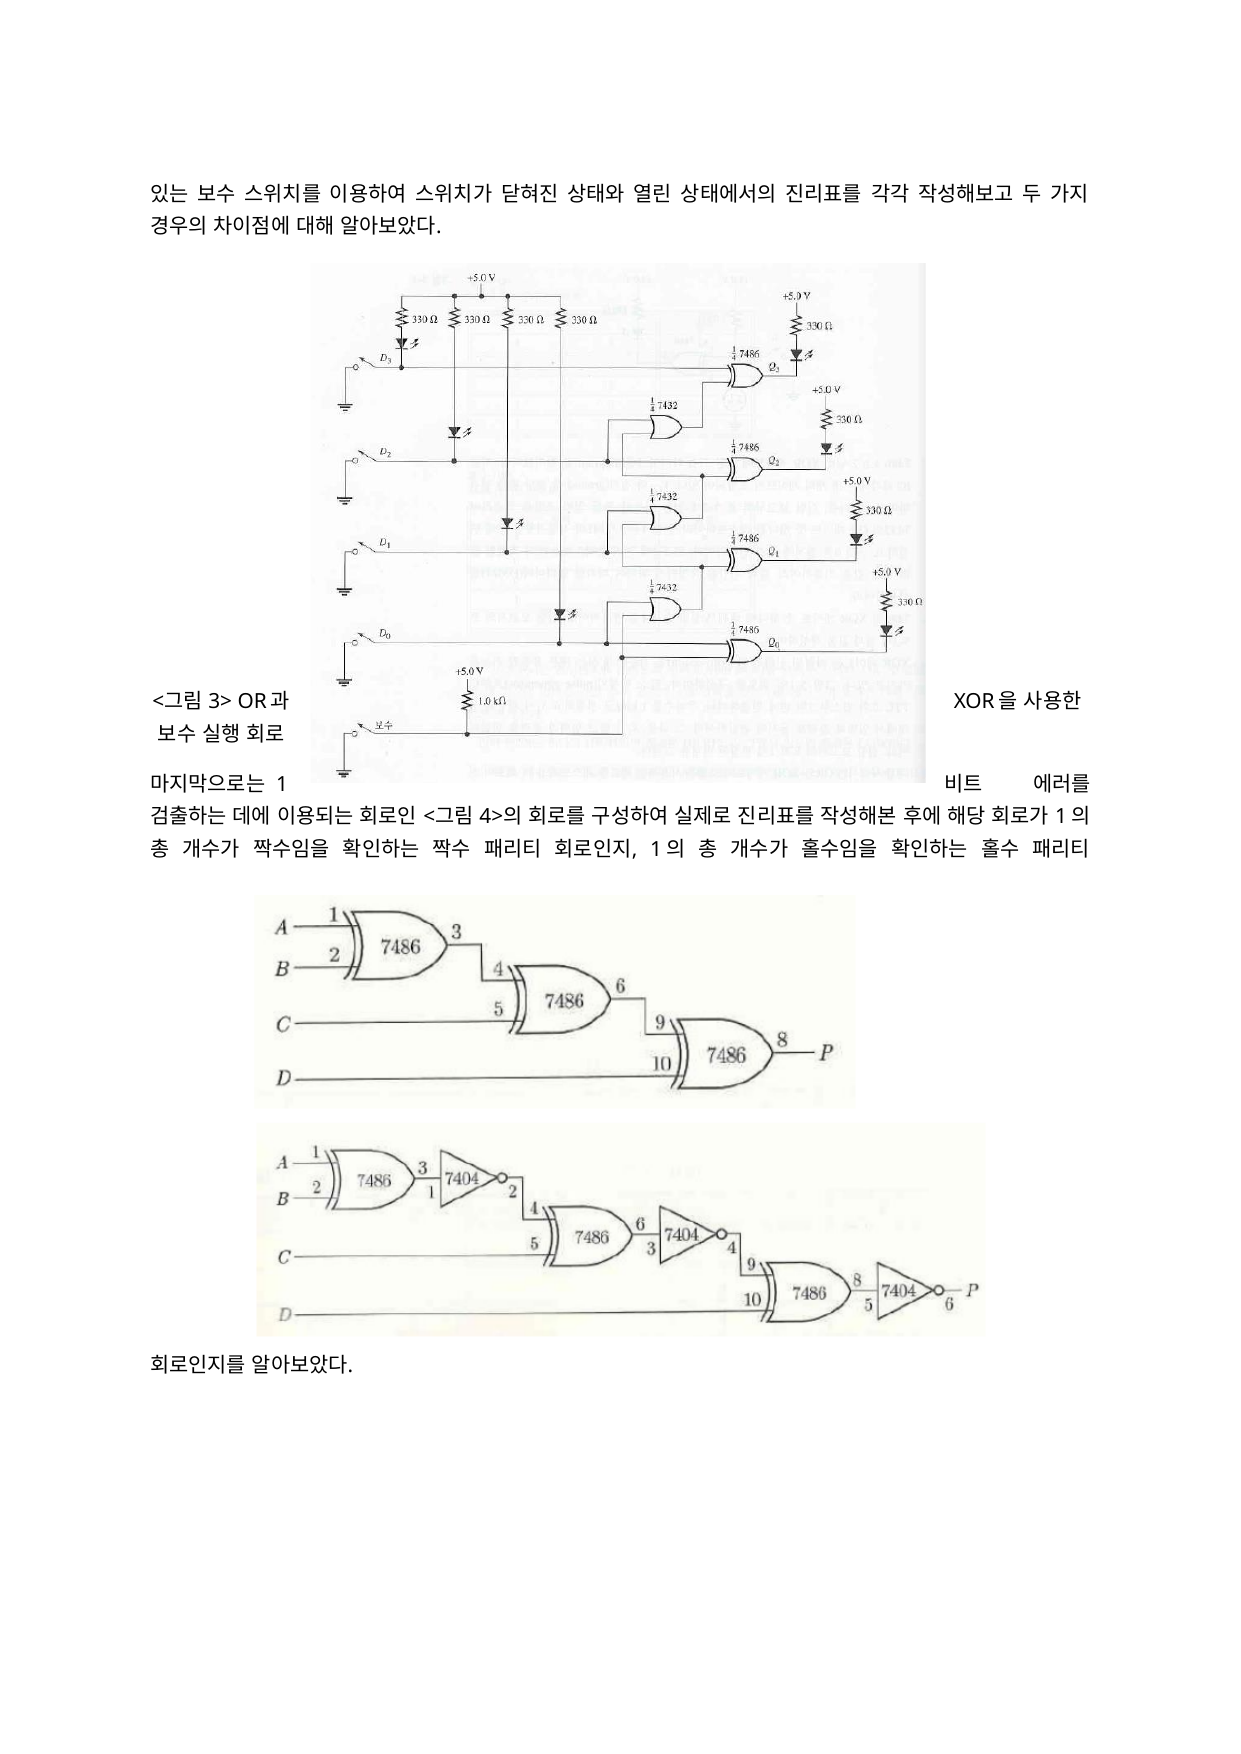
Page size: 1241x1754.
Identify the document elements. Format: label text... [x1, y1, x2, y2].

text <그림 3> OR과 XOR을 사용한 보수 실행 회로 [150, 685, 310, 748]
text <그림 3> OR과 XOR을 사용한 보수 실행 회로 [925, 685, 1090, 748]
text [150, 177, 1090, 240]
picture [241, 894, 997, 1338]
picture [310, 263, 925, 782]
